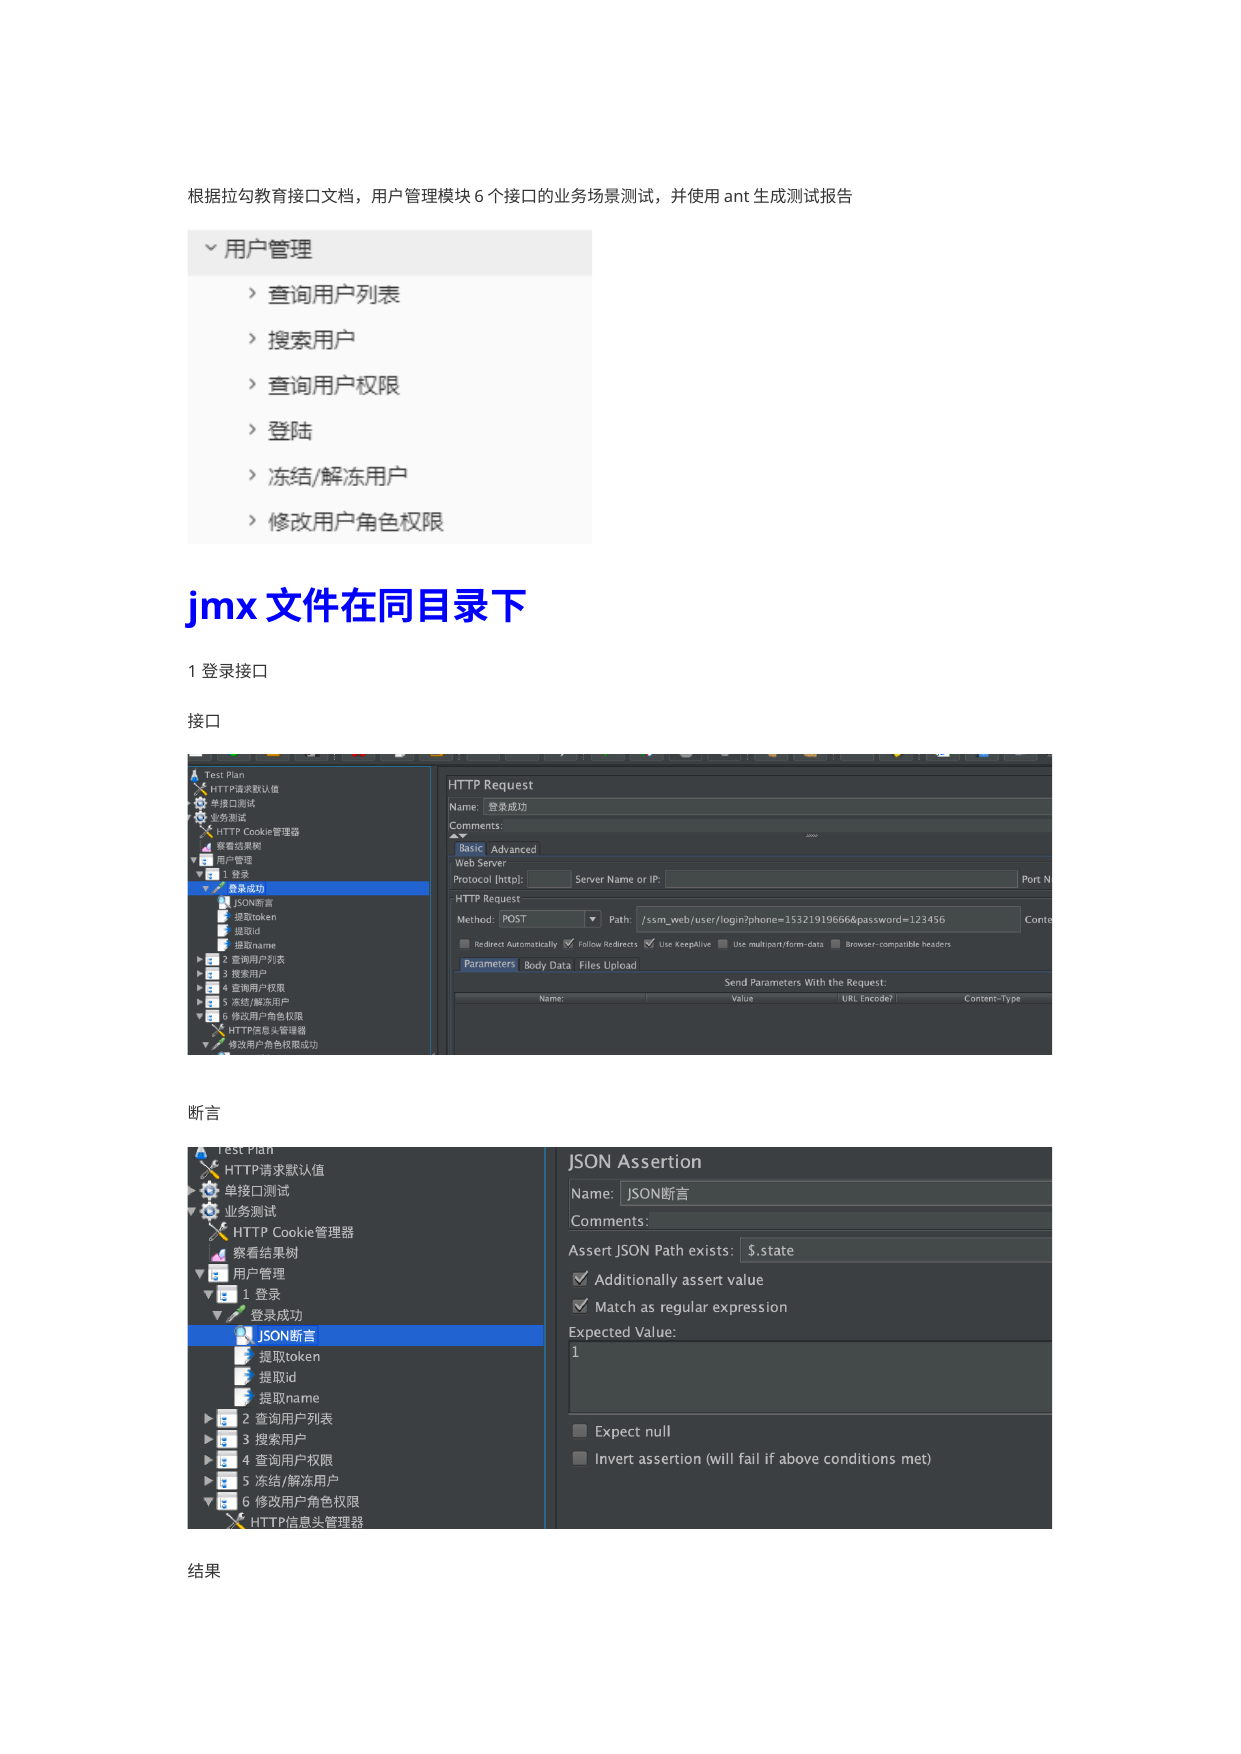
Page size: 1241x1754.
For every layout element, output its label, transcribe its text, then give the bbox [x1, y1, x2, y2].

picture [187, 1147, 1053, 1529]
picture [187, 754, 1053, 1055]
text 根据拉勾教育接口文档，用户管理模块6个接口的业务场景测试，并使用ant生成测试报告 [187, 179, 1053, 212]
text jmx文件在同目录下 [187, 572, 1053, 637]
text 1 登录接口 [187, 654, 1053, 687]
picture [187, 229, 593, 544]
text 结果 [187, 1554, 1053, 1587]
text 断言 [187, 1097, 1053, 1129]
text 接口 [187, 704, 1053, 737]
